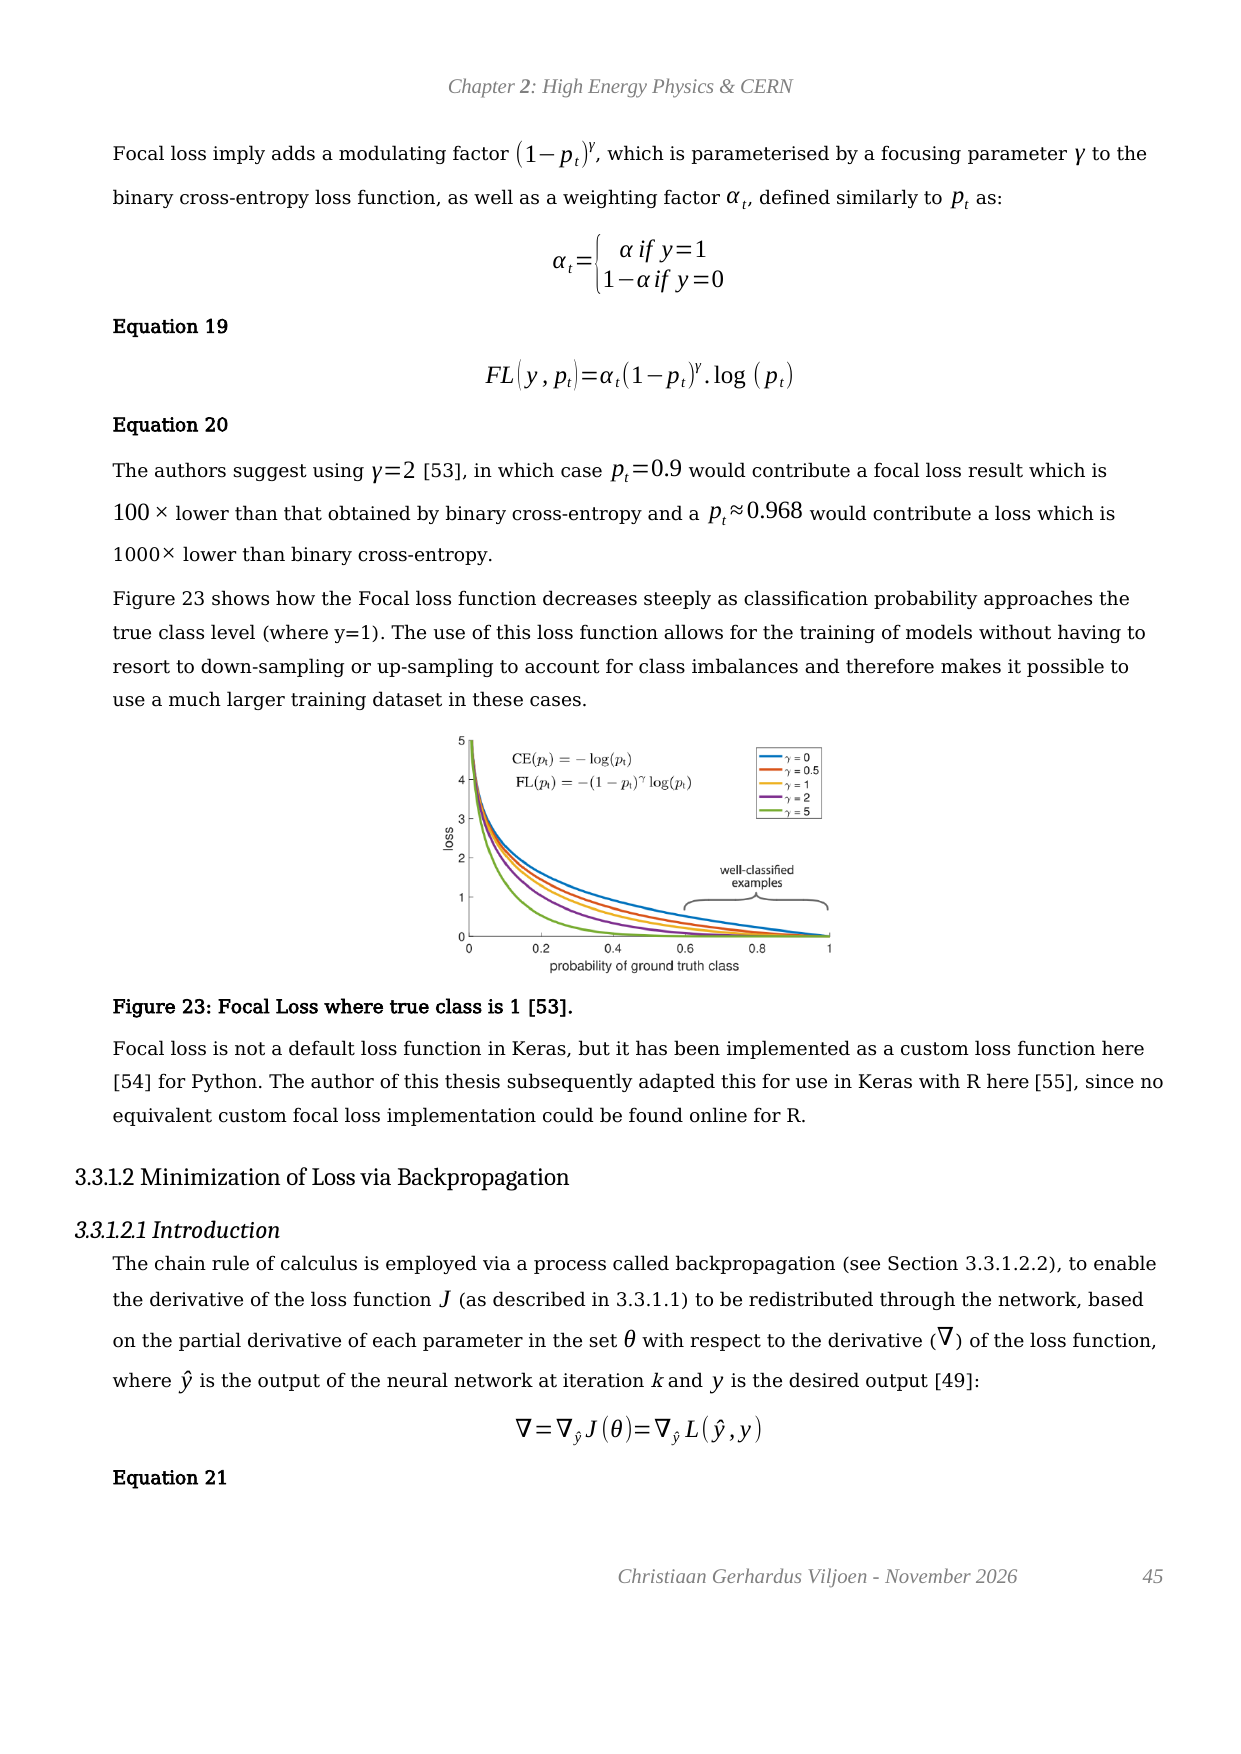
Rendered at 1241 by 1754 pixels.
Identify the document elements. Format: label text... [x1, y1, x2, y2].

text Focal loss is not a default loss function in Keras, but it has been implemented as a custom loss function here for Python. The author of this thesis subsequently adapted this for use in Keras with R here , since no equivalent custom focal loss implementation could be found online for R. [112, 1036, 1165, 1126]
subtitle Introduction [75, 1216, 1165, 1245]
text Equation 19 [112, 314, 1165, 337]
text Focal loss imply adds a modulating factor , which is parameterised by a focusing parameter to the binary cross-entropy loss function, as well as a weighting factor , defined similarly to as: [112, 135, 1165, 213]
text Equation 21 [112, 1465, 1165, 1488]
text Figure 23: Focal Loss where true class is 1 . [112, 994, 1165, 1017]
text The authors suggest using , in which case would contribute a focal loss result which is lower than that obtained by binary cross-entropy and a would contribute a loss which is 1000 lower than binary cross-entropy. [112, 454, 1165, 567]
subtitle Minimization of Loss via Backpropagation [75, 1163, 1165, 1191]
text Figure 23 shows how the Focal loss function decreases steeply as classification probability approaches the true class level (where y=1). The use of this loss function allows for the training of models without having to resort to down-sampling or up-sampling to account for class imbalances and therefore makes it possible to use a much larger training dataset in these cases. [112, 587, 1165, 711]
text Equation 20 [112, 412, 1165, 435]
text The chain rule of calculus is employed via a process called backpropagation (see Section 3.3.1.2.2), to enable the derivative of the loss function (as described in 3.3.1.1) to be redistributed through the network, based on the partial derivative of each parameter in the set with respect to the derivative () of the loss function, where is the output of the neural network at iteration k and is the desired output: [112, 1251, 1165, 1394]
picture [439, 730, 839, 975]
